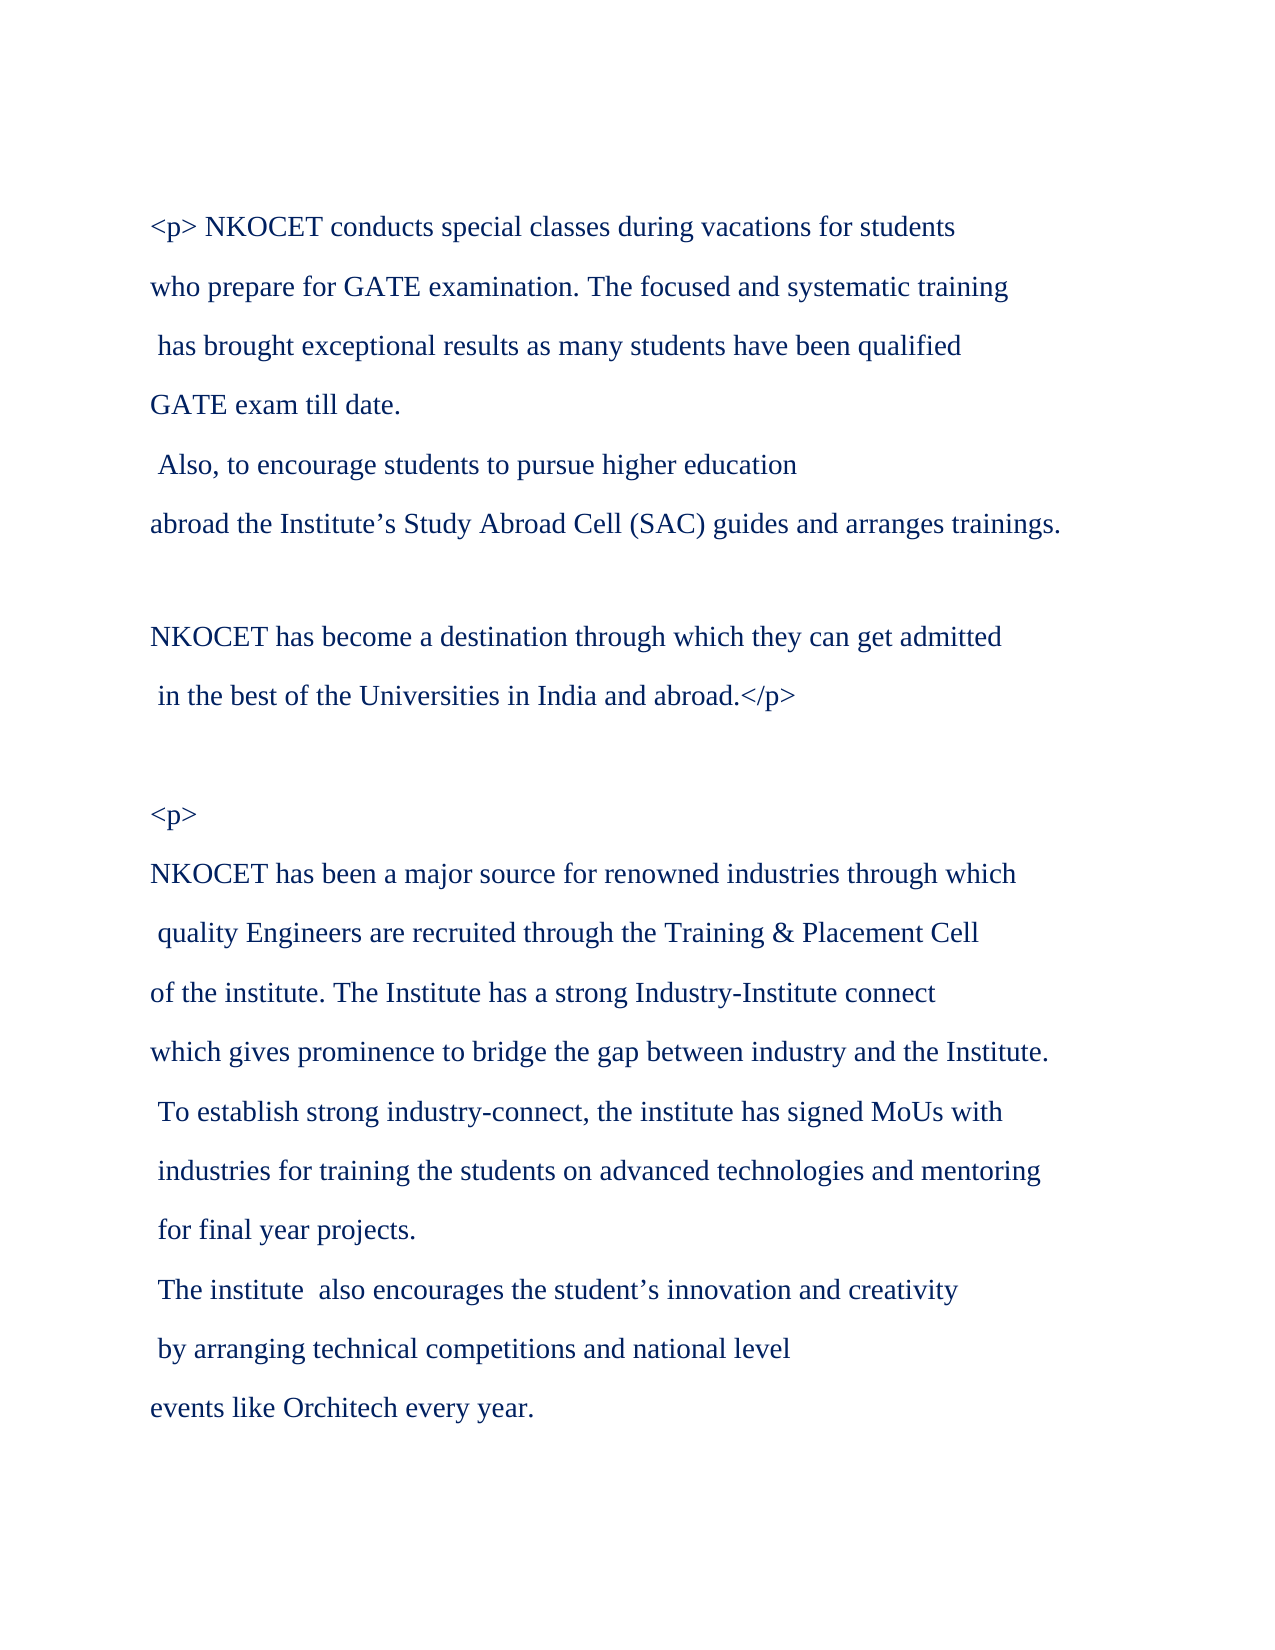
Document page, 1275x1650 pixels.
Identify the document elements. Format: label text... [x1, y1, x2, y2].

text who prepare for GATE examination. The focused and systematic training [150, 269, 1125, 302]
text in the best of the Universities in India and abroad.</p> [150, 678, 1125, 712]
text quality Engineers are recruited through the Training & Placement Cell [150, 916, 1125, 949]
text has brought exceptional results as many students have been qualified [150, 328, 1125, 362]
text for final year projects. [150, 1212, 1125, 1246]
text The institute also encourages the student’s innovation and creativity [150, 1272, 1125, 1305]
text abroad the Institute’s Study Abroad Cell (SAC) guides and arranges trainings. [150, 506, 1125, 540]
text which gives prominence to bridge the gap between industry and the Institute. [150, 1034, 1125, 1068]
text <p> [150, 797, 1125, 830]
text of the institute. The Institute has a strong Industry-Institute connect [150, 975, 1125, 1008]
text <p> NKOCET conducts special classes during vacations for students [150, 209, 1125, 243]
text by arranging technical competitions and national level [150, 1331, 1125, 1365]
text NKOCET has become a destination through which they can get admitted [150, 619, 1125, 652]
text To establish strong industry-connect, the institute has signed MoUs with [150, 1094, 1125, 1127]
text NKOCET has been a major source for renowned industries through which [150, 856, 1125, 890]
text GATE exam till date. [150, 387, 1125, 421]
text Also, to encourage students to pursue higher education [150, 447, 1125, 480]
text events like Orchitech every year. [150, 1391, 1125, 1424]
text industries for training the students on advanced technologies and mentoring [150, 1153, 1125, 1187]
